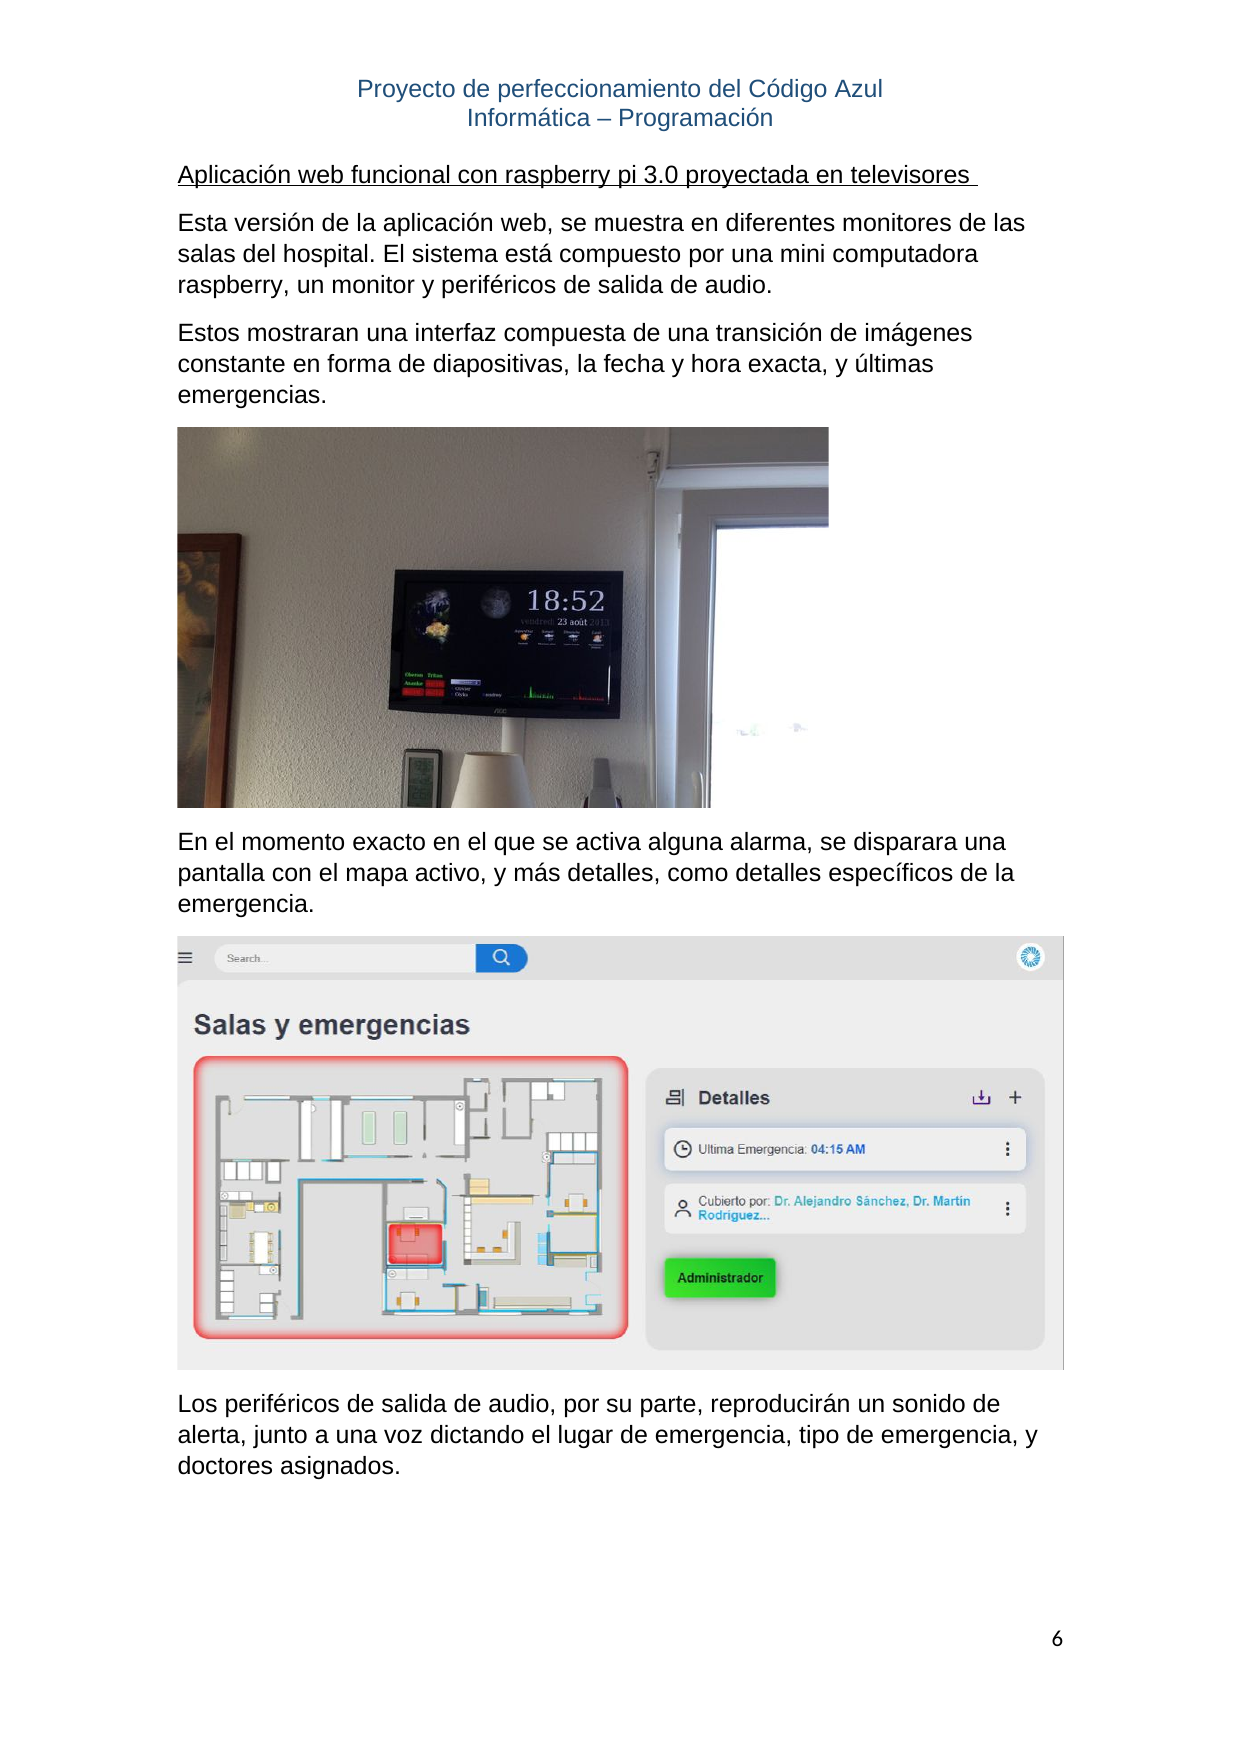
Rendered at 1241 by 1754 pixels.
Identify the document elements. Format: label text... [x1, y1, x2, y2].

text Esta versión de la aplicación web, se muestra en diferentes monitores de las salas del hospital. El sistema está compuesto por una mini computadora raspberry, un monitor y periféricos de salida de audio. [177, 208, 1063, 298]
text En el momento exacto en el que se activa alguna alarma, se disparara una pantalla con el mapa activo, y más detalles, como detalles específicos de la emergencia. [177, 827, 1063, 918]
text Los periféricos de salida de audio, por su parte, reproducirán un sonido de alerta, junto a una voz dictando el lugar de emergencia, tipo de emergencia, y doctores asignados. [177, 1389, 1063, 1479]
text Aplicación web funcional con raspberry pi 3.0 proyectada en televisores [177, 160, 1063, 189]
picture [177, 427, 829, 808]
picture [177, 936, 1064, 1370]
text Estos mostraran una interfaz compuesta de una transición de imágenes constante en forma de diapositivas, la fecha y hora exacta, y últimas emergencias. [177, 317, 1063, 408]
